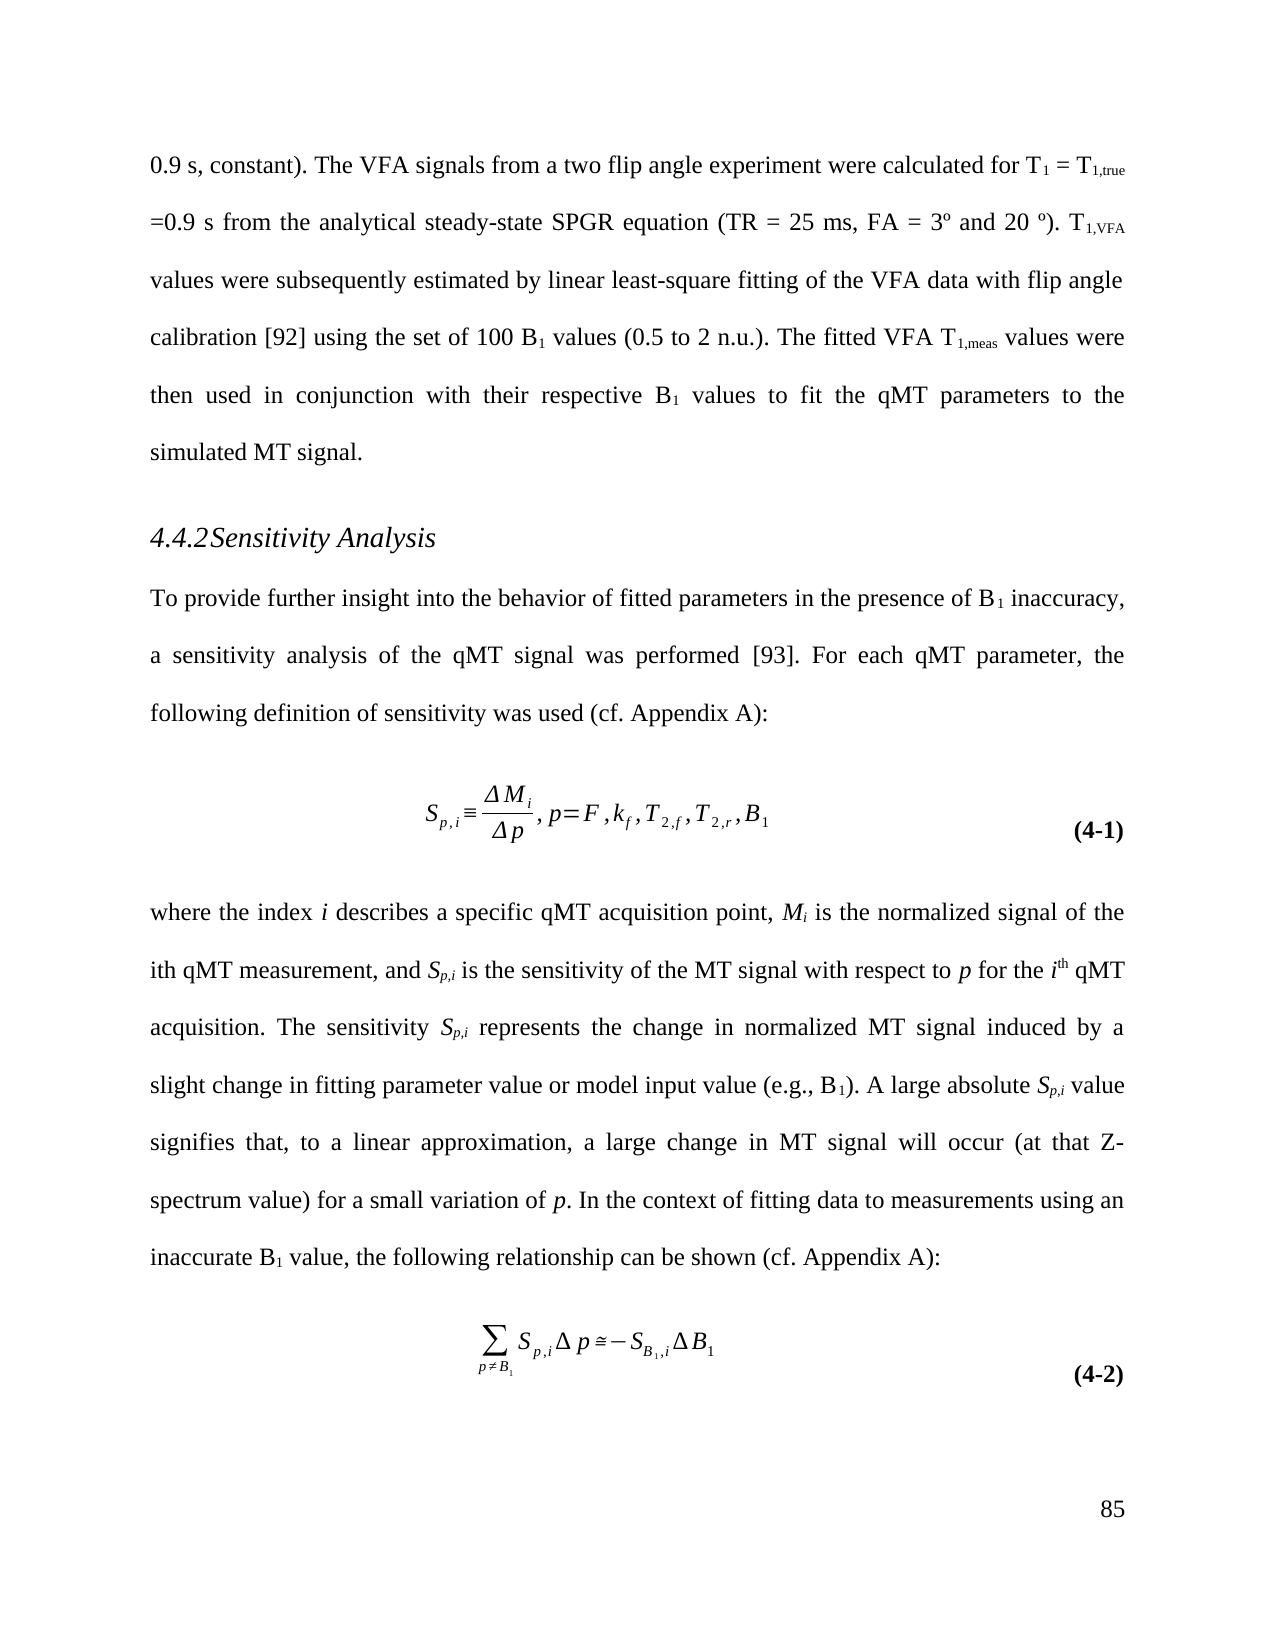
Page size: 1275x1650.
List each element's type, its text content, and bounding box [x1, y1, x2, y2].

table_header (4-1) [1043, 780, 1135, 897]
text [150, 150, 1125, 466]
table_header [150, 780, 1043, 897]
subtitle Sensitivity Analysis [150, 520, 1125, 553]
table_header (4-2) [1043, 1325, 1135, 1442]
table_header [150, 1325, 1043, 1442]
text where the index i describes a specific qMT acquisition point, Mi is the normalized signal of the ith qMT measurement, and Sp,i is the sensitivity of the MT signal with respect to p for the ith qMT acquisition. The sensitivity Sp,i represents the change in normalized MT signal induced by a slight change in fitting parameter value or model input value (e.g., B1). A large absolute Sp,i value signifies that, to a linear approximation, a large change in MT signal will occur (at that Z-spectrum value) for a small variation of p. In the context of fitting data to measurements using an inaccurate B1 value, the following relationship can be shown (cf. Appendix A): [150, 897, 1125, 1271]
text To provide further insight into the behavior of fitted parameters in the presence of B1 inaccuracy, a sensitivity analysis of the qMT signal was performed [93]. For each qMT parameter, the following definition of sensitivity was used (cf. Appendix A): [150, 583, 1125, 727]
